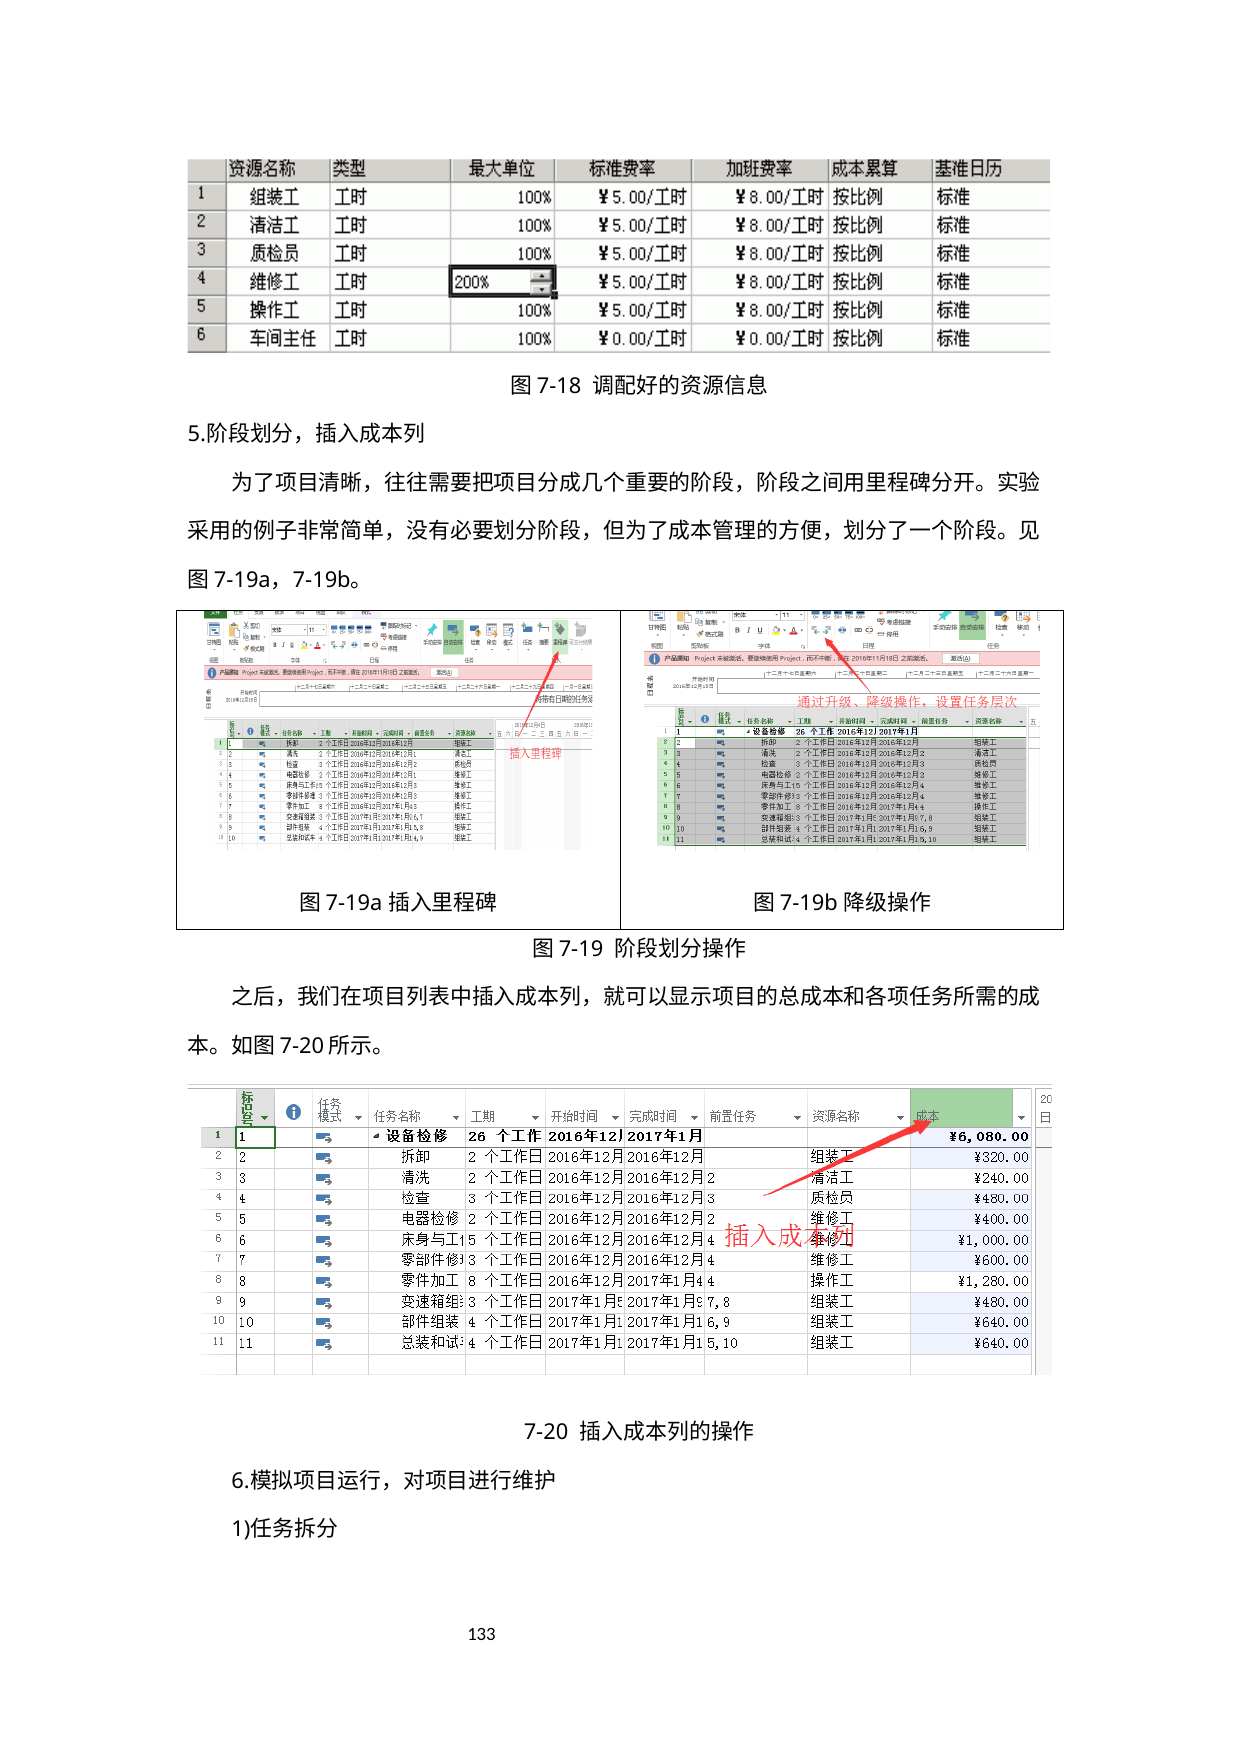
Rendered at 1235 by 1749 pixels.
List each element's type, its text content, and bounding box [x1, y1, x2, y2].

text 6.模拟项目运行，对项目进行维护 [187, 1462, 1047, 1495]
text 1)任务拆分 [187, 1511, 1047, 1543]
table_header 图7-19b 降级操作 [621, 611, 1063, 929]
picture [644, 611, 1040, 851]
picture [187, 159, 1050, 353]
text 图7-18 调配好的资源信息 [187, 367, 1047, 400]
text 之后，我们在项目列表中插入成本列，就可以显示项目的总成本和各项任务所需的成本。如图7-20所示。 [187, 979, 1047, 1060]
picture [204, 611, 593, 850]
picture [187, 1075, 1052, 1375]
text 图7-19 阶段划分操作 [187, 930, 1047, 963]
text 7-20 插入成本列的操作 [187, 1414, 1047, 1447]
text 为了项目清晰，往往需要把项目分成几个重要的阶段，阶段之间用里程碑分开。实验采用的例子非常简单，没有必要划分阶段，但为了成本管理的方便，划分了一个阶段。见图7-19a，7-19b。 [187, 464, 1047, 594]
text 5.阶段划分，插入成本列 [187, 416, 1047, 448]
table_header 图7-19a 插入里程碑 [177, 611, 620, 929]
